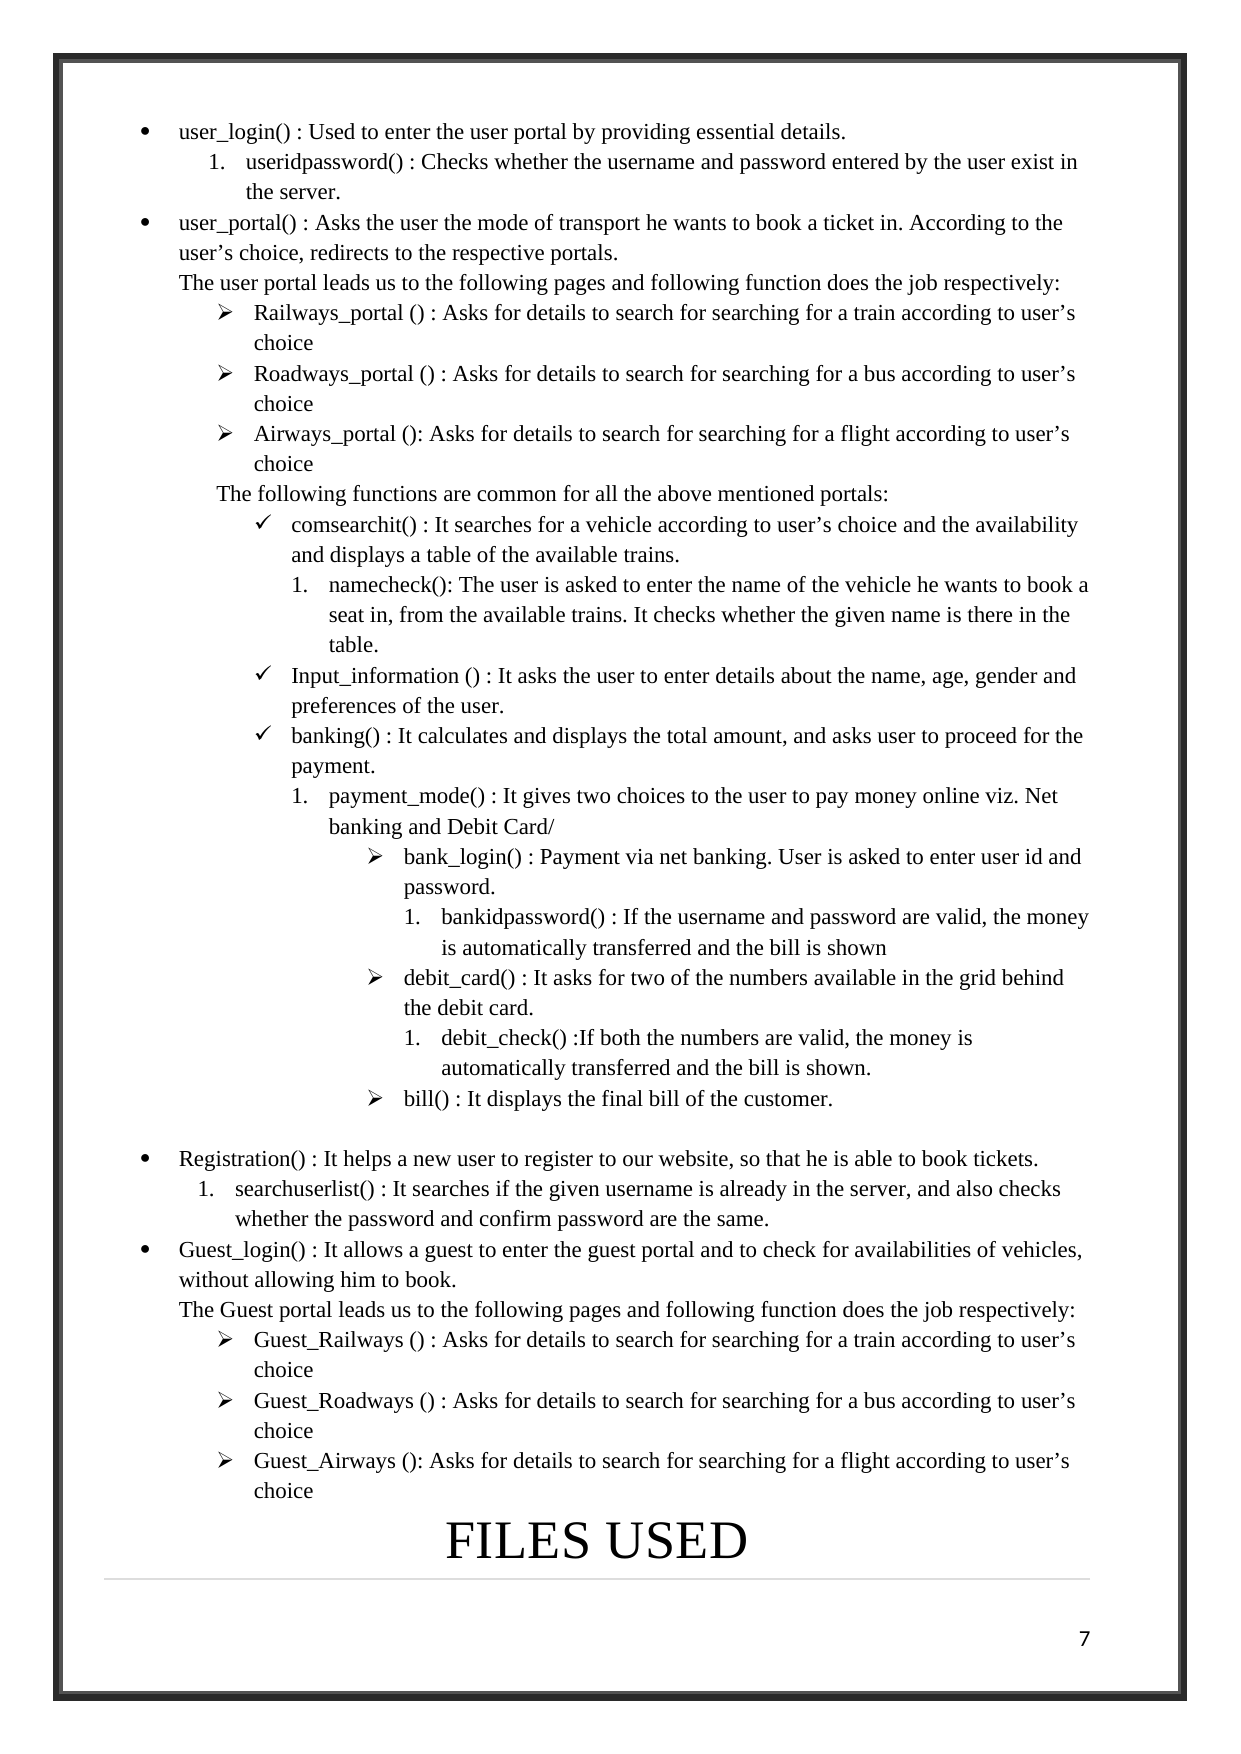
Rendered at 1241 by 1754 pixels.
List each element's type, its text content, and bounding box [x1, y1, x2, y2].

list comsearchit() : It searches for a vehicle according to user’s choice and the availability and displays a table of the available trains. [253, 511, 1090, 567]
list The Guest portal leads us to the following pages and following function does the job respectively: [178, 1296, 1090, 1322]
list user_login() : Used to enter the user portal by providing essential details. [141, 118, 1090, 144]
list Guest_login() : It allows a guest to enter the guest portal and to check for availabilities of vehicles, without allowing him to book. [141, 1236, 1090, 1292]
list namecheck(): The user is asked to enter the name of the vehicle he wants to book a seat in, from the available trains. It checks whether the given name is there in the table. [291, 571, 1090, 658]
list Input_information () : It asks the user to enter details about the name, age, gender and preferences of the user. [253, 662, 1090, 718]
list debit_check() :If both the numbers are valid, the money is automatically transferred and the bill is shown. [403, 1024, 1090, 1081]
list Roadways_portal () : Asks for details to search for searching for a bus according to user’s choice [216, 360, 1090, 416]
list Guest_Railways () : Asks for details to search for searching for a train according to user’s choice [216, 1326, 1090, 1383]
title FILES USED [103, 1508, 1090, 1580]
list Railways_portal () : Asks for details to search for searching for a train according to user’s choice [216, 299, 1090, 356]
list The user portal leads us to the following pages and following function does the job respectively: [178, 269, 1090, 295]
list useridpassword() : Checks whether the username and password entered by the user exist in the server. [208, 148, 1090, 205]
list payment_mode() : It gives two choices to the user to pay money online viz. Net banking and Debit Card/ [291, 783, 1090, 839]
list bank_login() : Payment via net banking. User is asked to enter user id and password. [366, 843, 1090, 899]
list bill() : It displays the final bill of the customer. [366, 1085, 1090, 1111]
list Airways_portal (): Asks for details to search for searching for a flight according to user’s choice [216, 420, 1090, 477]
list user_portal() : Asks the user the mode of transport he wants to book a ticket in. According to the user’s choice, redirects to the respective portals. [141, 209, 1090, 265]
list Guest_Airways (): Asks for details to search for searching for a flight according to user’s choice [216, 1447, 1090, 1504]
list searchuserlist() : It searches if the given username is already in the server, and also checks whether the password and confirm password are the same. [197, 1175, 1090, 1232]
list debit_card() : It asks for two of the numbers available in the grid behind the debit card. [366, 964, 1090, 1020]
list Guest_Roadways () : Asks for details to search for searching for a bus according to user’s choice [216, 1387, 1090, 1443]
list banking() : It calculates and displays the total amount, and asks user to proceed for the payment. [253, 722, 1090, 779]
text The following functions are common for all the above mentioned portals: [216, 481, 1090, 507]
list bankidpassword() : If the username and password are valid, the money is automatically transferred and the bill is shown [403, 903, 1090, 960]
list Registration() : It helps a new user to register to our website, so that he is able to book tickets. [141, 1145, 1090, 1171]
